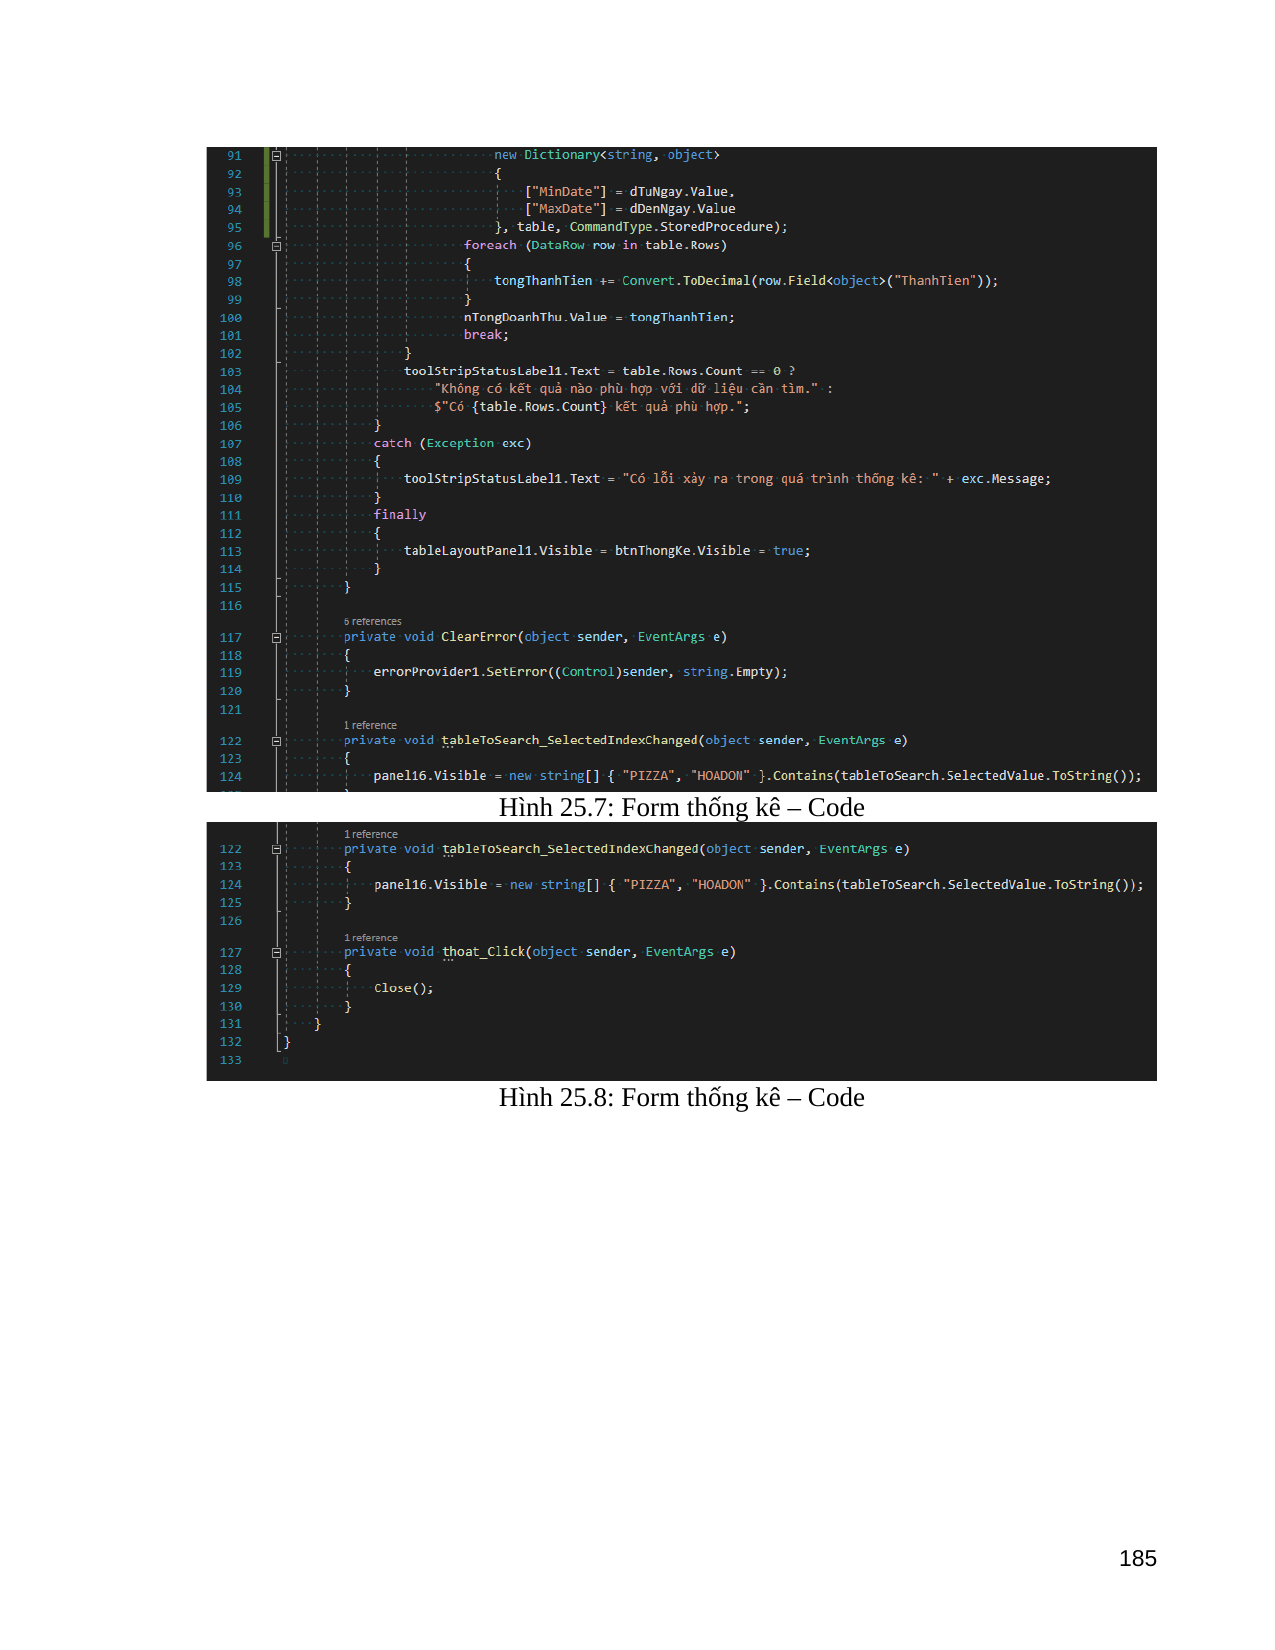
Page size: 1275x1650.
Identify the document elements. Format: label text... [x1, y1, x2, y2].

text Hình 25.8: Form thống kê – Code [207, 1081, 1157, 1112]
text Hình 25.7: Form thống kê – Code [207, 792, 1157, 822]
picture [206, 147, 1157, 792]
picture [206, 822, 1157, 1081]
